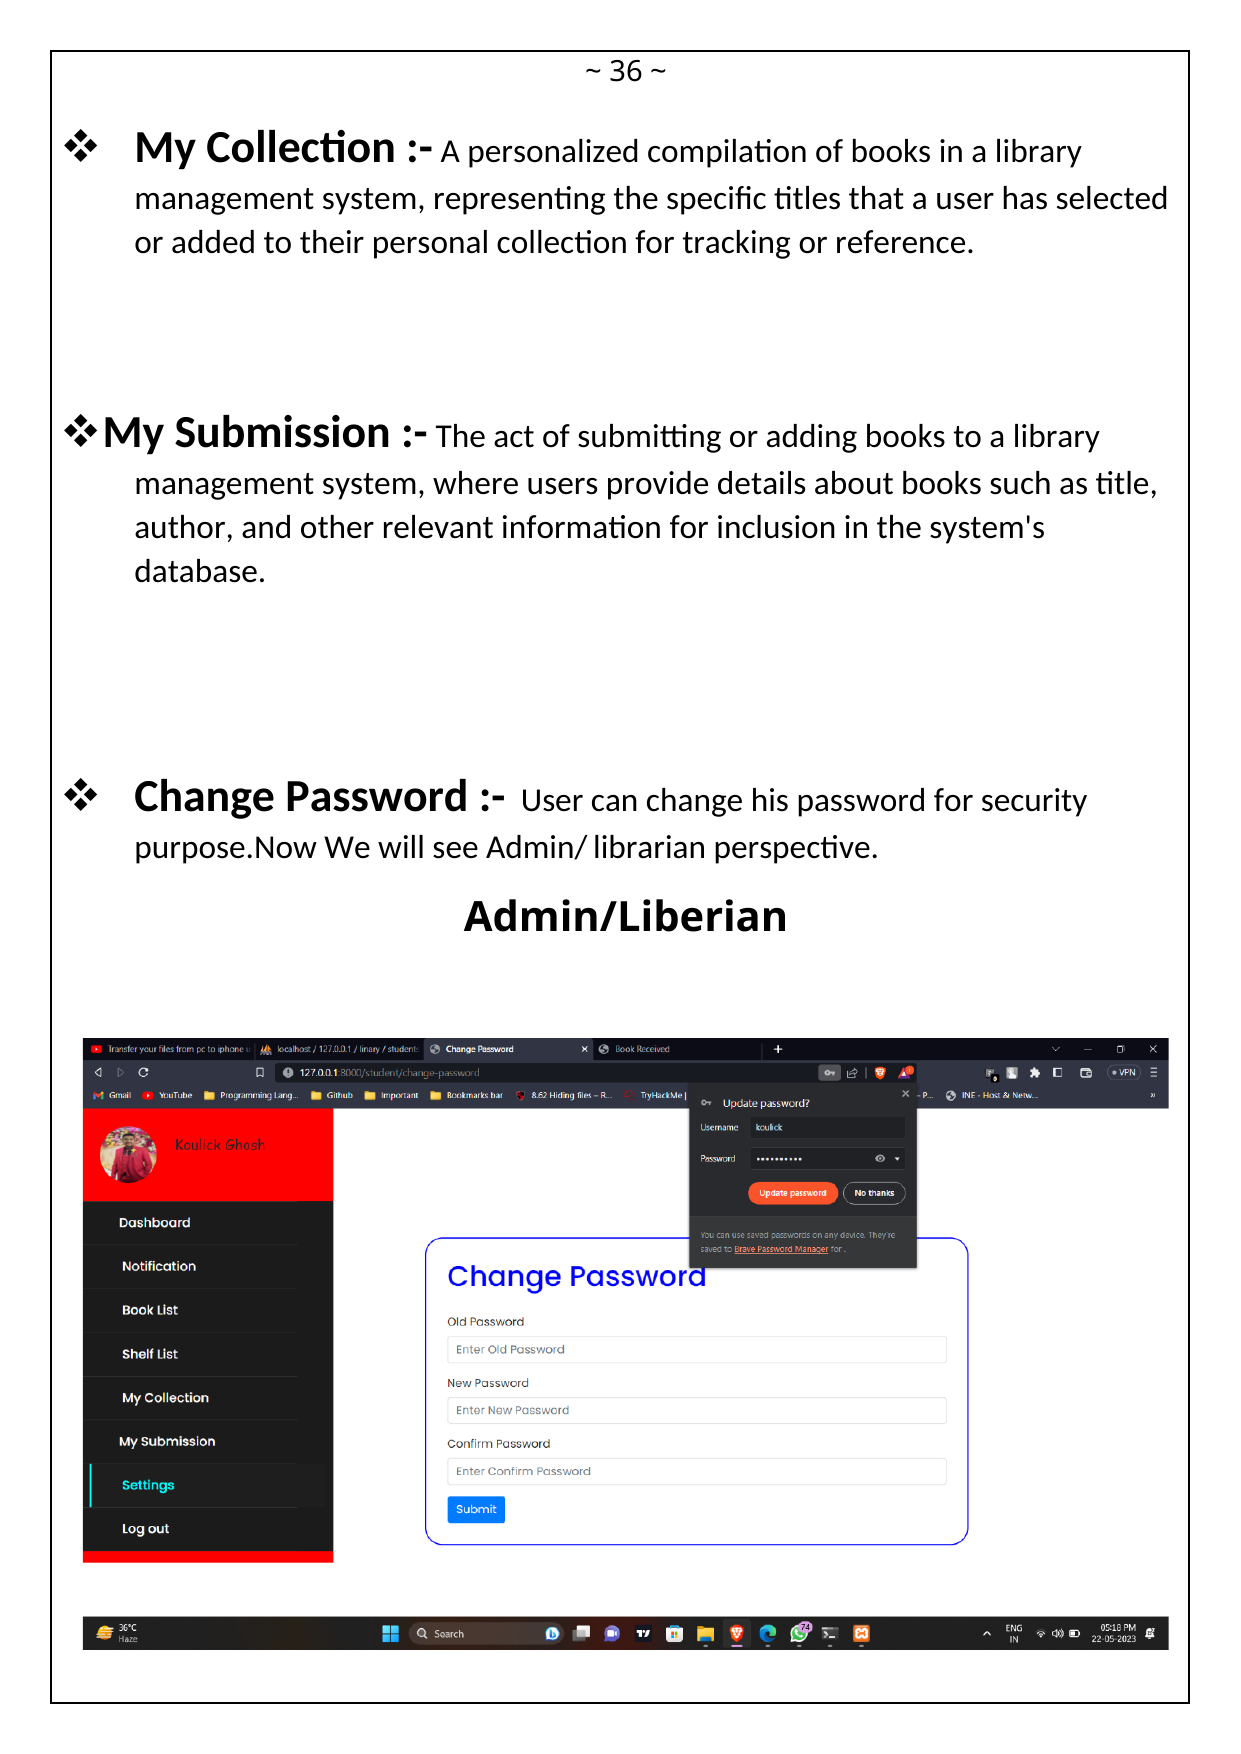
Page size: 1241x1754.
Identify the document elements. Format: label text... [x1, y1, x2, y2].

picture [82, 1038, 1169, 1650]
text Admin/Liberian [75, 887, 1177, 943]
list Change Password :- User can change his password for security purpose.Now We will see Admin/ librarian perspective. [60, 767, 1177, 867]
list My Submission :- The act of submitting or adding books to a library management system, where users provide details about books such as title, author, and other relevant information for inclusion in the system's database. [60, 403, 1177, 591]
list My Collection :- A personalized compilation of books in a library management system, representing the specific titles that a user has selected or added to their personal collection for tracking or reference. [60, 118, 1177, 262]
